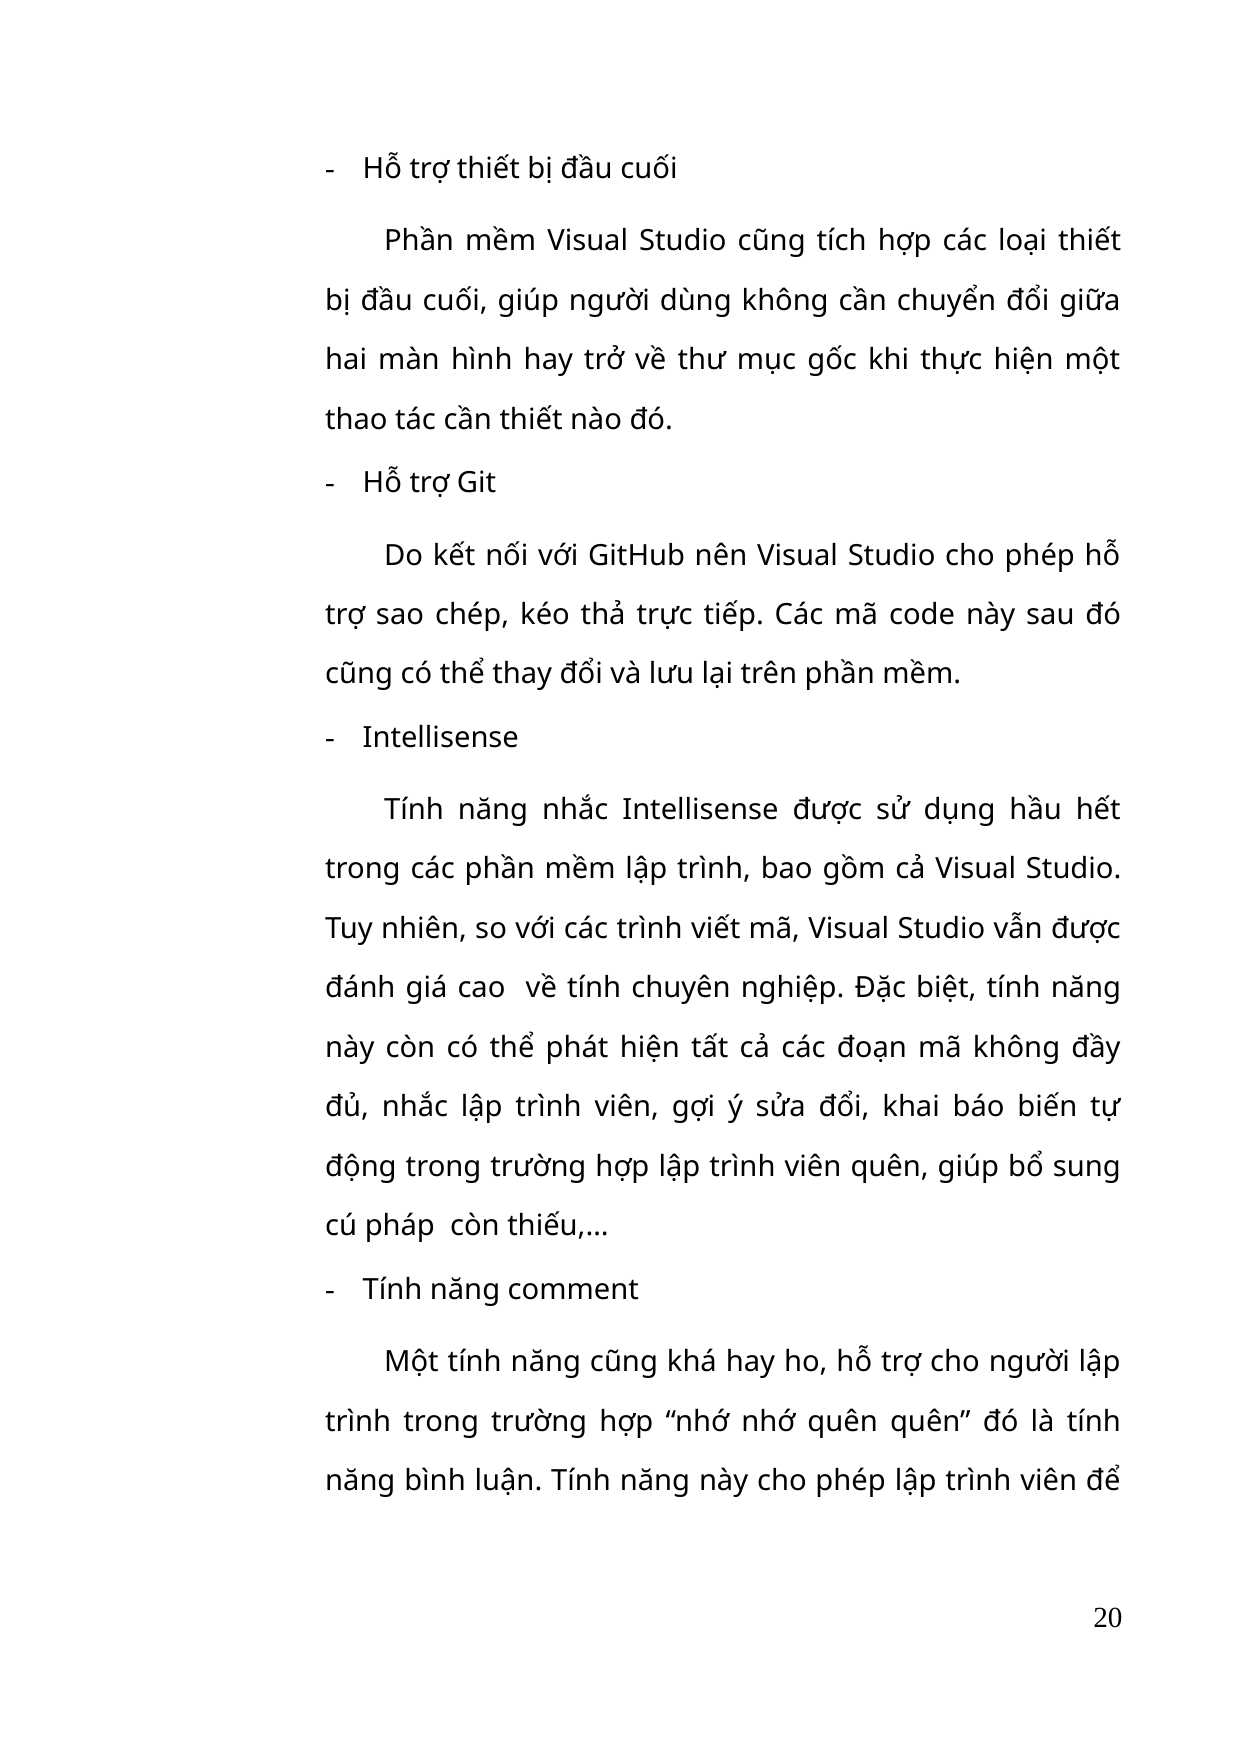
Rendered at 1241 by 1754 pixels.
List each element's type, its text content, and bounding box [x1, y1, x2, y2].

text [325, 1340, 1122, 1499]
text Do kết nối với GitHub nên Visual Studio cho phép hỗ trợ sao chép, kéo thả trực tiếp. Các mã code này sau đó cũng có thể thay đổi và lưu lại trên phần mềm. [325, 534, 1122, 692]
text Tính năng nhắc Intellisense được sử dụng hầu hết trong các phần mềm lập trình, bao gồm cả Visual Studio. Tuy nhiên, so với các trình viết mã, Visual Studio vẫn được đánh giá cao về tính chuyên nghiệp. Đặc biệt, tính năng này còn có thể phát hiện tất cả các đoạn mã không đầy đủ, nhắc lập trình viên, gợi ý sửa đổi, khai báo biến tự động trong trường hợp lập trình viên quên, giúp bổ sung cú pháp còn thiếu,… [325, 788, 1122, 1244]
list Intellisense [325, 716, 1122, 756]
list Hỗ trợ thiết bị đầu cuối [325, 148, 1122, 187]
text Phần mềm Visual Studio cũng tích hợp các loại thiết bị đầu cuối, giúp người dùng không cần chuyển đổi giữa hai màn hình hay trở về thư mục gốc khi thực hiện một thao tác cần thiết nào đó. [325, 220, 1122, 438]
list Tính năng comment [325, 1268, 1122, 1308]
list Hỗ trợ Git [325, 462, 1122, 501]
